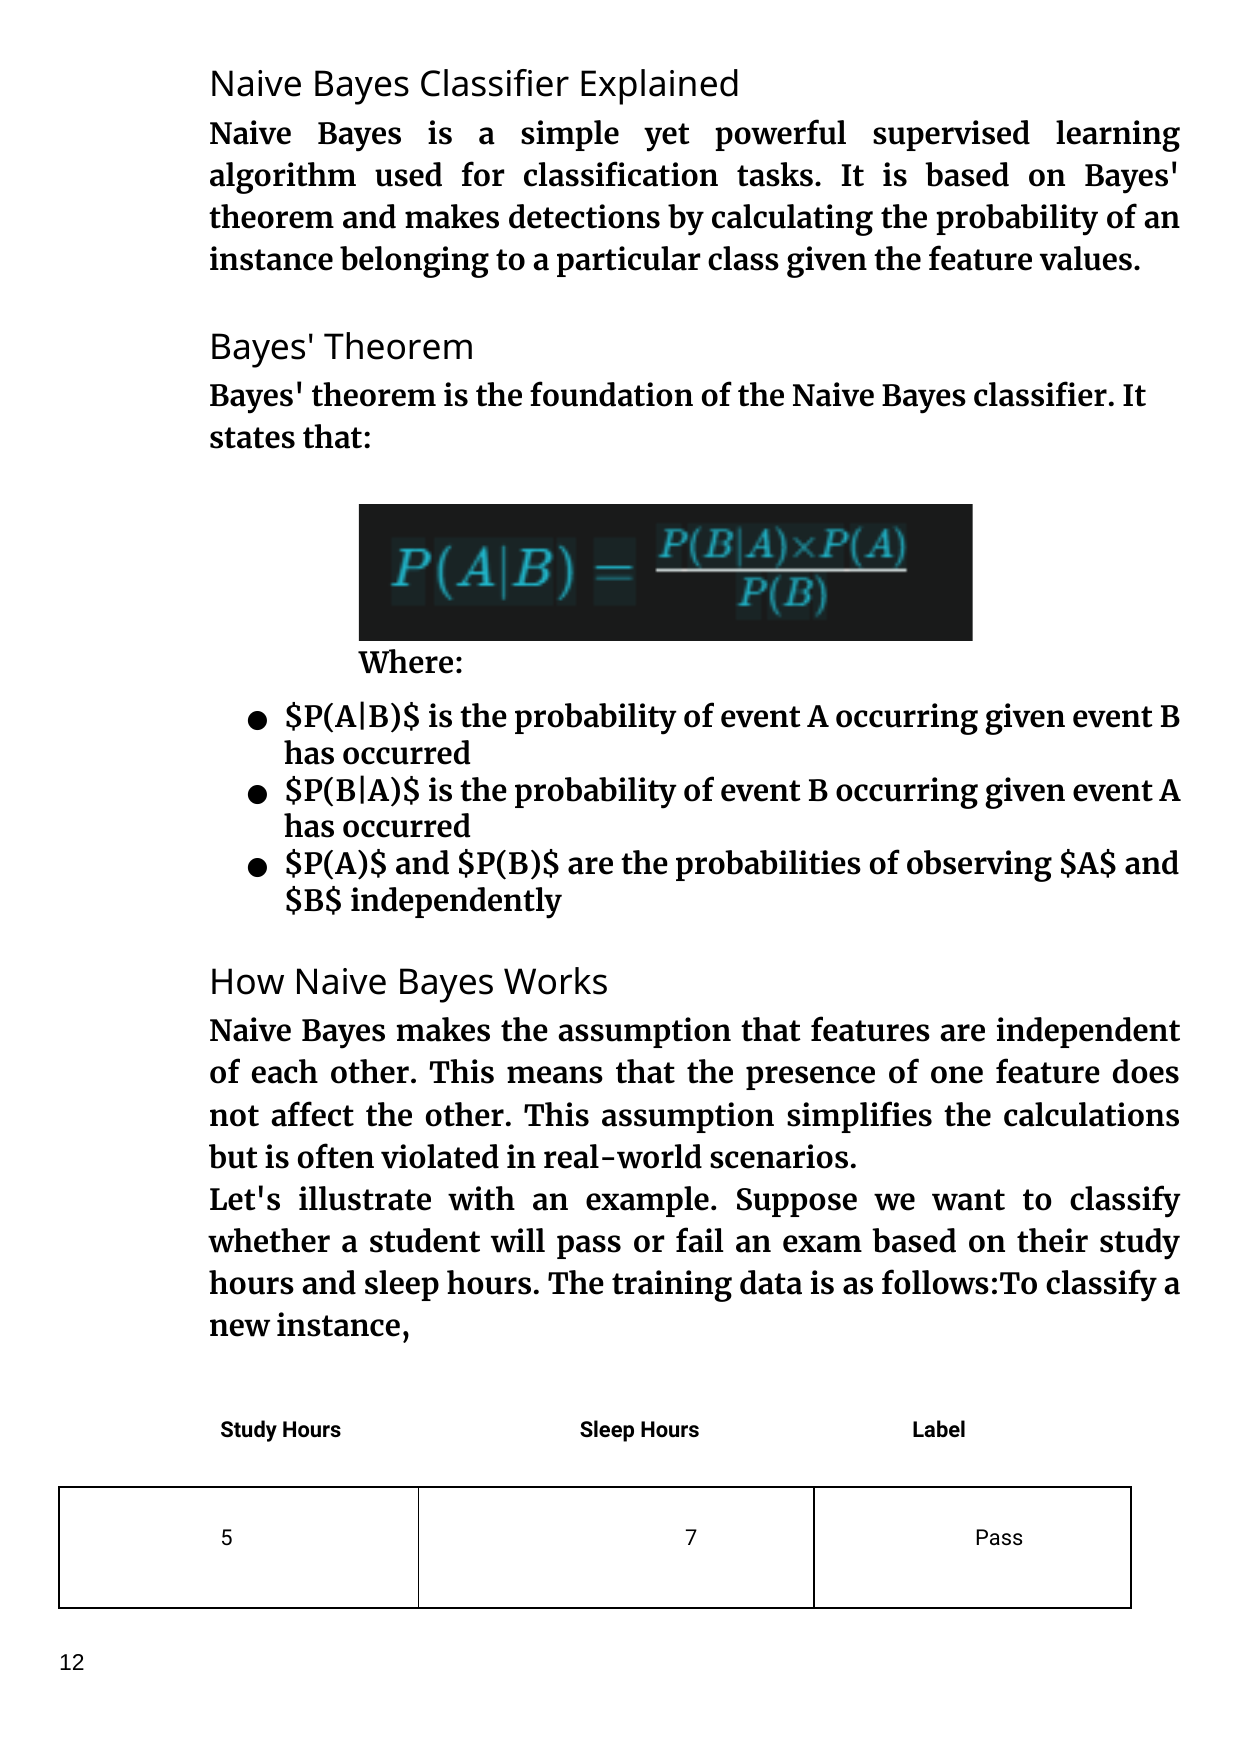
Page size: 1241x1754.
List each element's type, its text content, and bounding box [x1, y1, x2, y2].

list $P(B|A)$ is the probability of event B occurring given event A has occurred [246, 772, 1181, 846]
list $P(A)$ and $P(B)$ are the probabilities of observing $A$ and $B$ independently [246, 846, 1181, 919]
subtitle Naive Bayes Classifier Explained [209, 59, 1181, 107]
text Naive Bayes makes the assumption that features are independent of each other. This means that the presence of one feature does not affect the other. This assumption simplifies the calculations but is often violated in real-world scenarios. [209, 1013, 1181, 1176]
text Naive Bayes is a simple yet powerful supervised learning algorithm used for classification tasks. It is based on Bayes' theorem and makes detections by calculating the probability of an instance belonging to a particular class given the feature values. [209, 116, 1181, 278]
table_header Study Hours [59, 1392, 418, 1486]
table_cell 7 [419, 1488, 813, 1607]
table_cell 5 [60, 1488, 418, 1607]
subtitle How Naive Bayes Works [209, 957, 1181, 1005]
text Where: [359, 644, 1181, 681]
table_header Sleep Hours [418, 1392, 814, 1486]
picture [358, 504, 973, 641]
table_header Label [814, 1392, 1131, 1486]
text Bayes' theorem is the foundation of the Naive Bayes classifier. It states that: [209, 378, 1181, 457]
table_cell Pass [815, 1488, 1130, 1607]
subtitle Bayes' Theorem [209, 321, 1181, 369]
list $P(A|B)$ is the probability of event A occurring given event B has occurred [246, 699, 1181, 772]
text Let's illustrate with an example. Suppose we want to classify whether a student will pass or fail an exam based on their study hours and sleep hours. The training data is as follows:To classify a new instance, [209, 1181, 1181, 1344]
